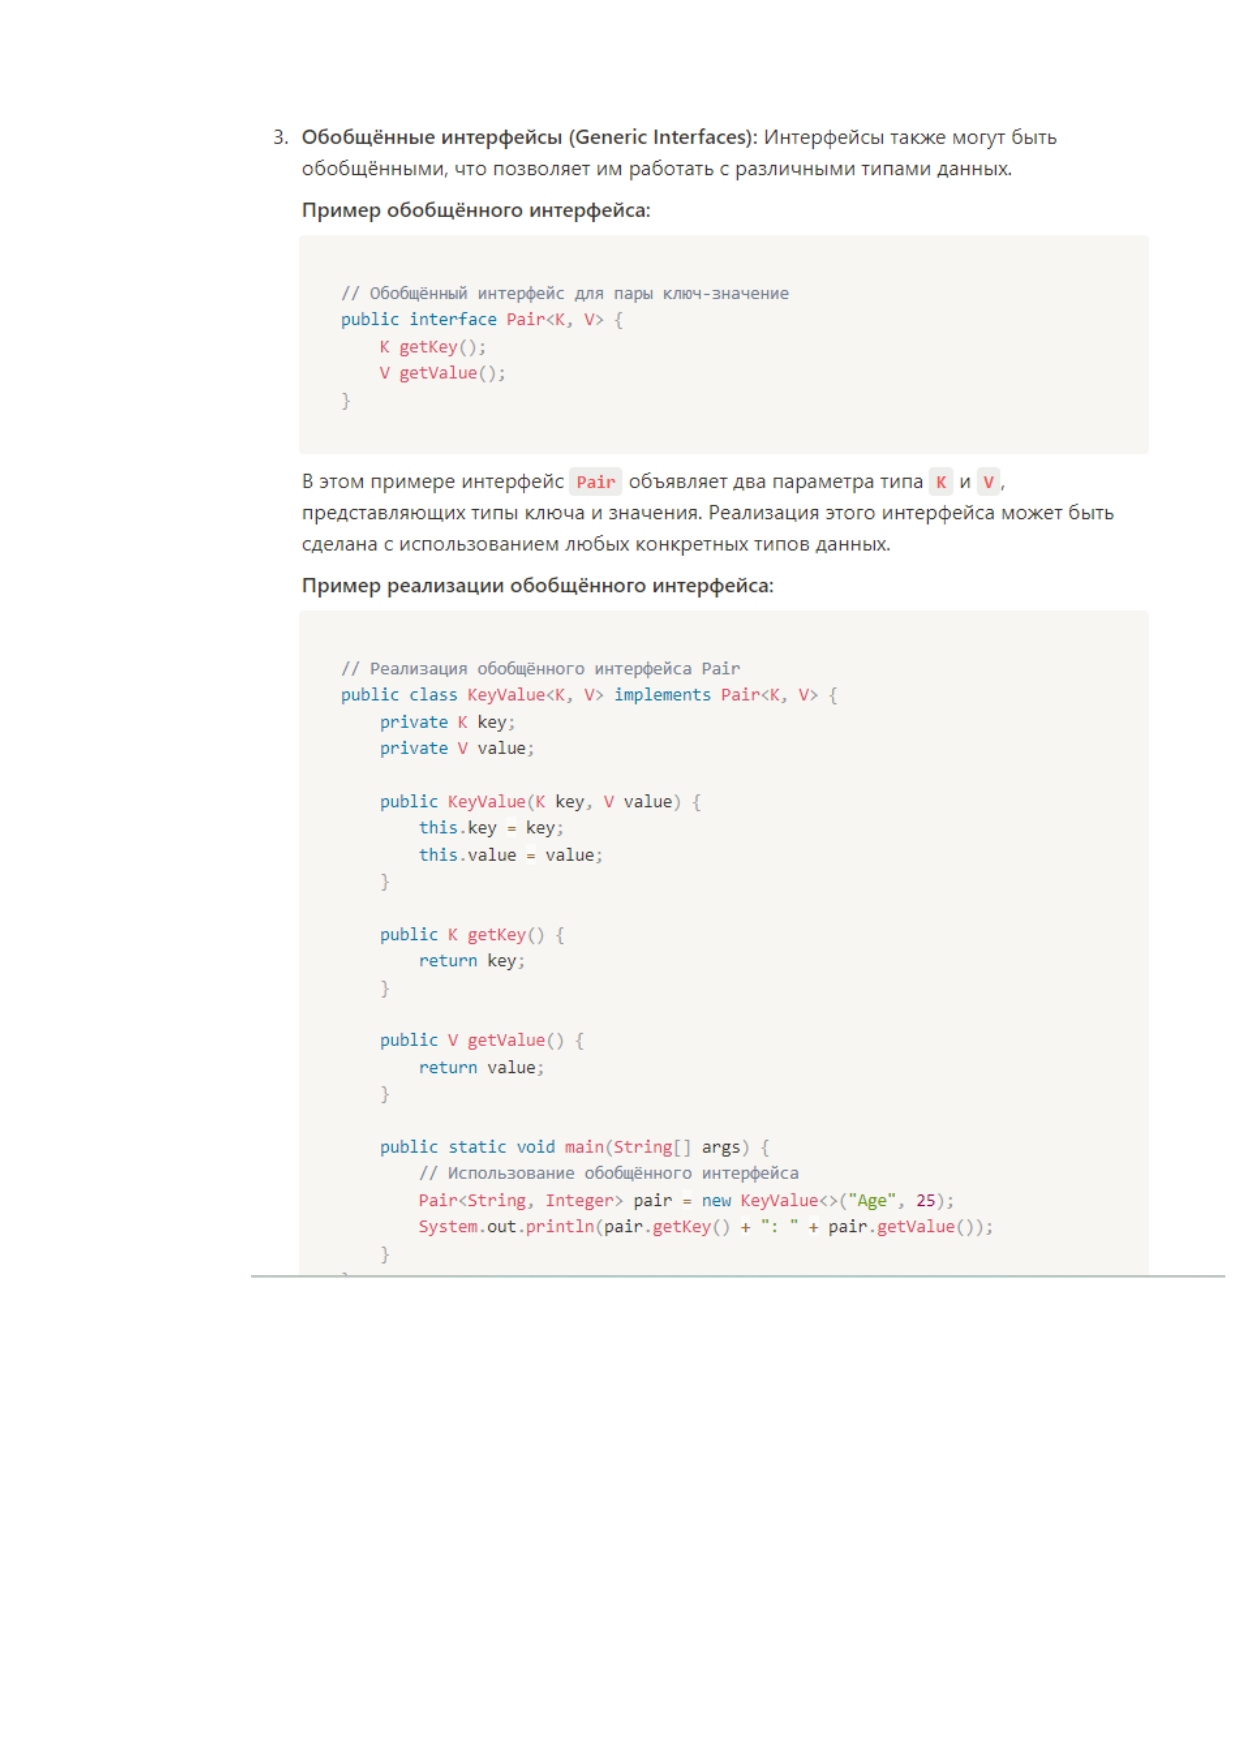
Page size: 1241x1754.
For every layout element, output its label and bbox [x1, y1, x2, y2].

picture [251, 118, 1226, 1278]
